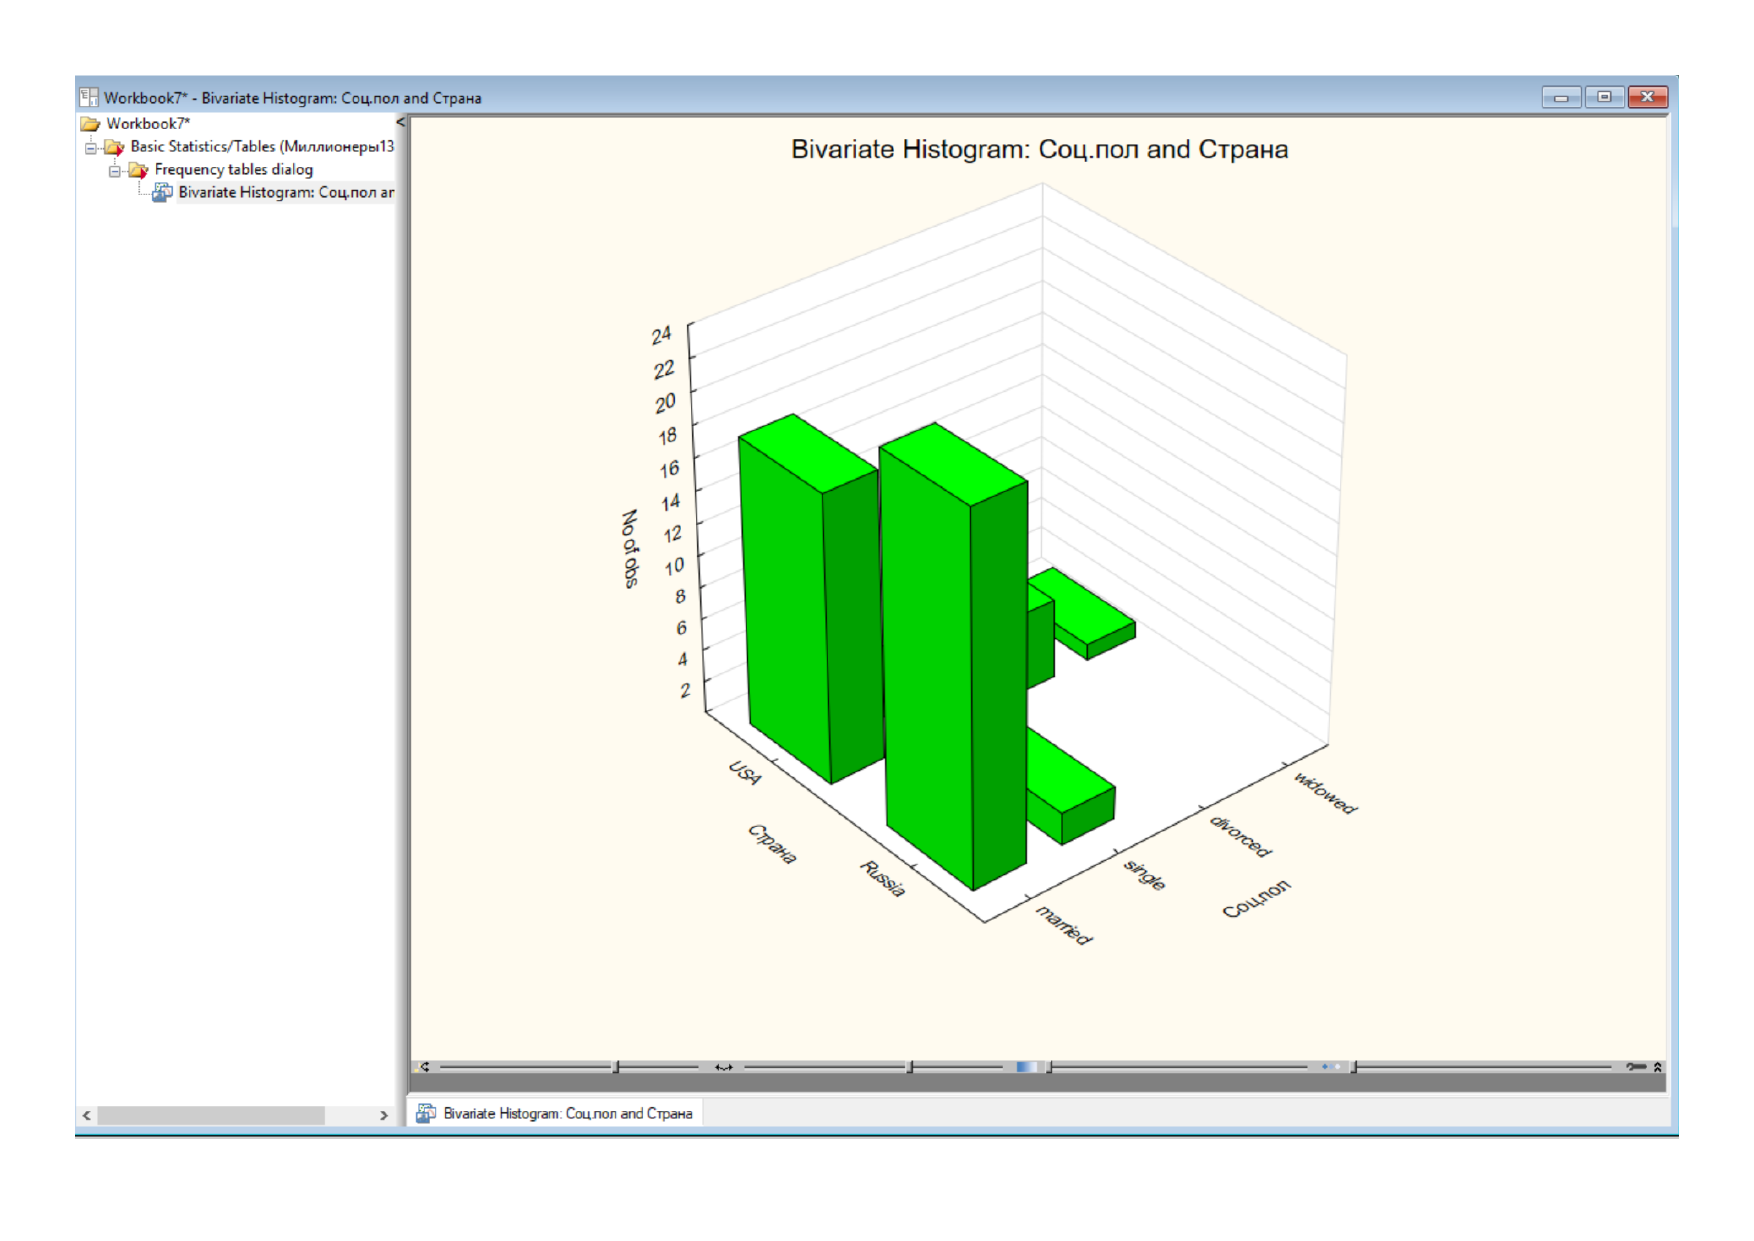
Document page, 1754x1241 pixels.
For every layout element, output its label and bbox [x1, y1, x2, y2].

picture [75, 75, 1679, 1139]
